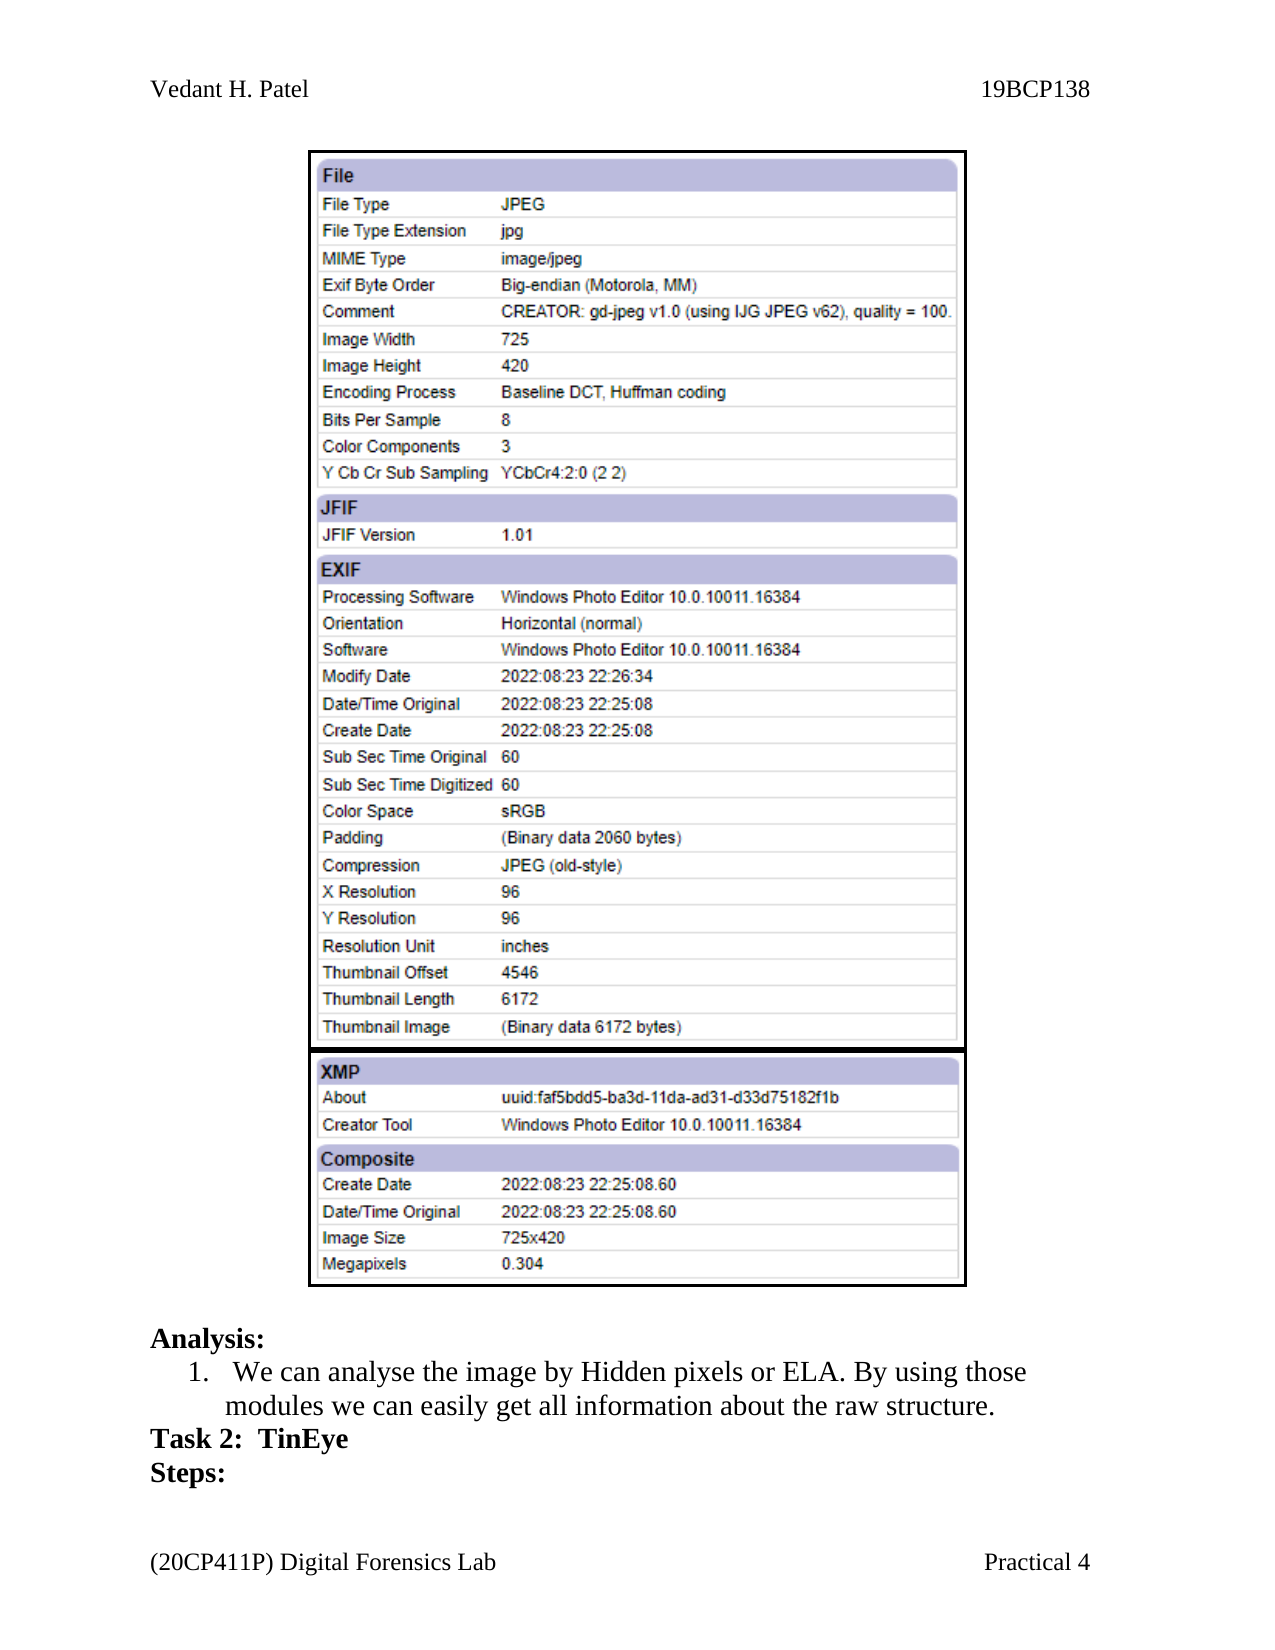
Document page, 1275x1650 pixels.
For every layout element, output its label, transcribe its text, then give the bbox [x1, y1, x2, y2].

picture [311, 1053, 964, 1284]
picture [311, 153, 964, 1047]
list We can analyse the image by Hidden pixels or ELA. By using those modules we can easily get all information about the raw structure. [187, 1354, 1125, 1422]
text Task 2: TinEye [150, 1422, 1125, 1455]
text Steps: [150, 1455, 1125, 1489]
text Analysis: [150, 1321, 1125, 1354]
